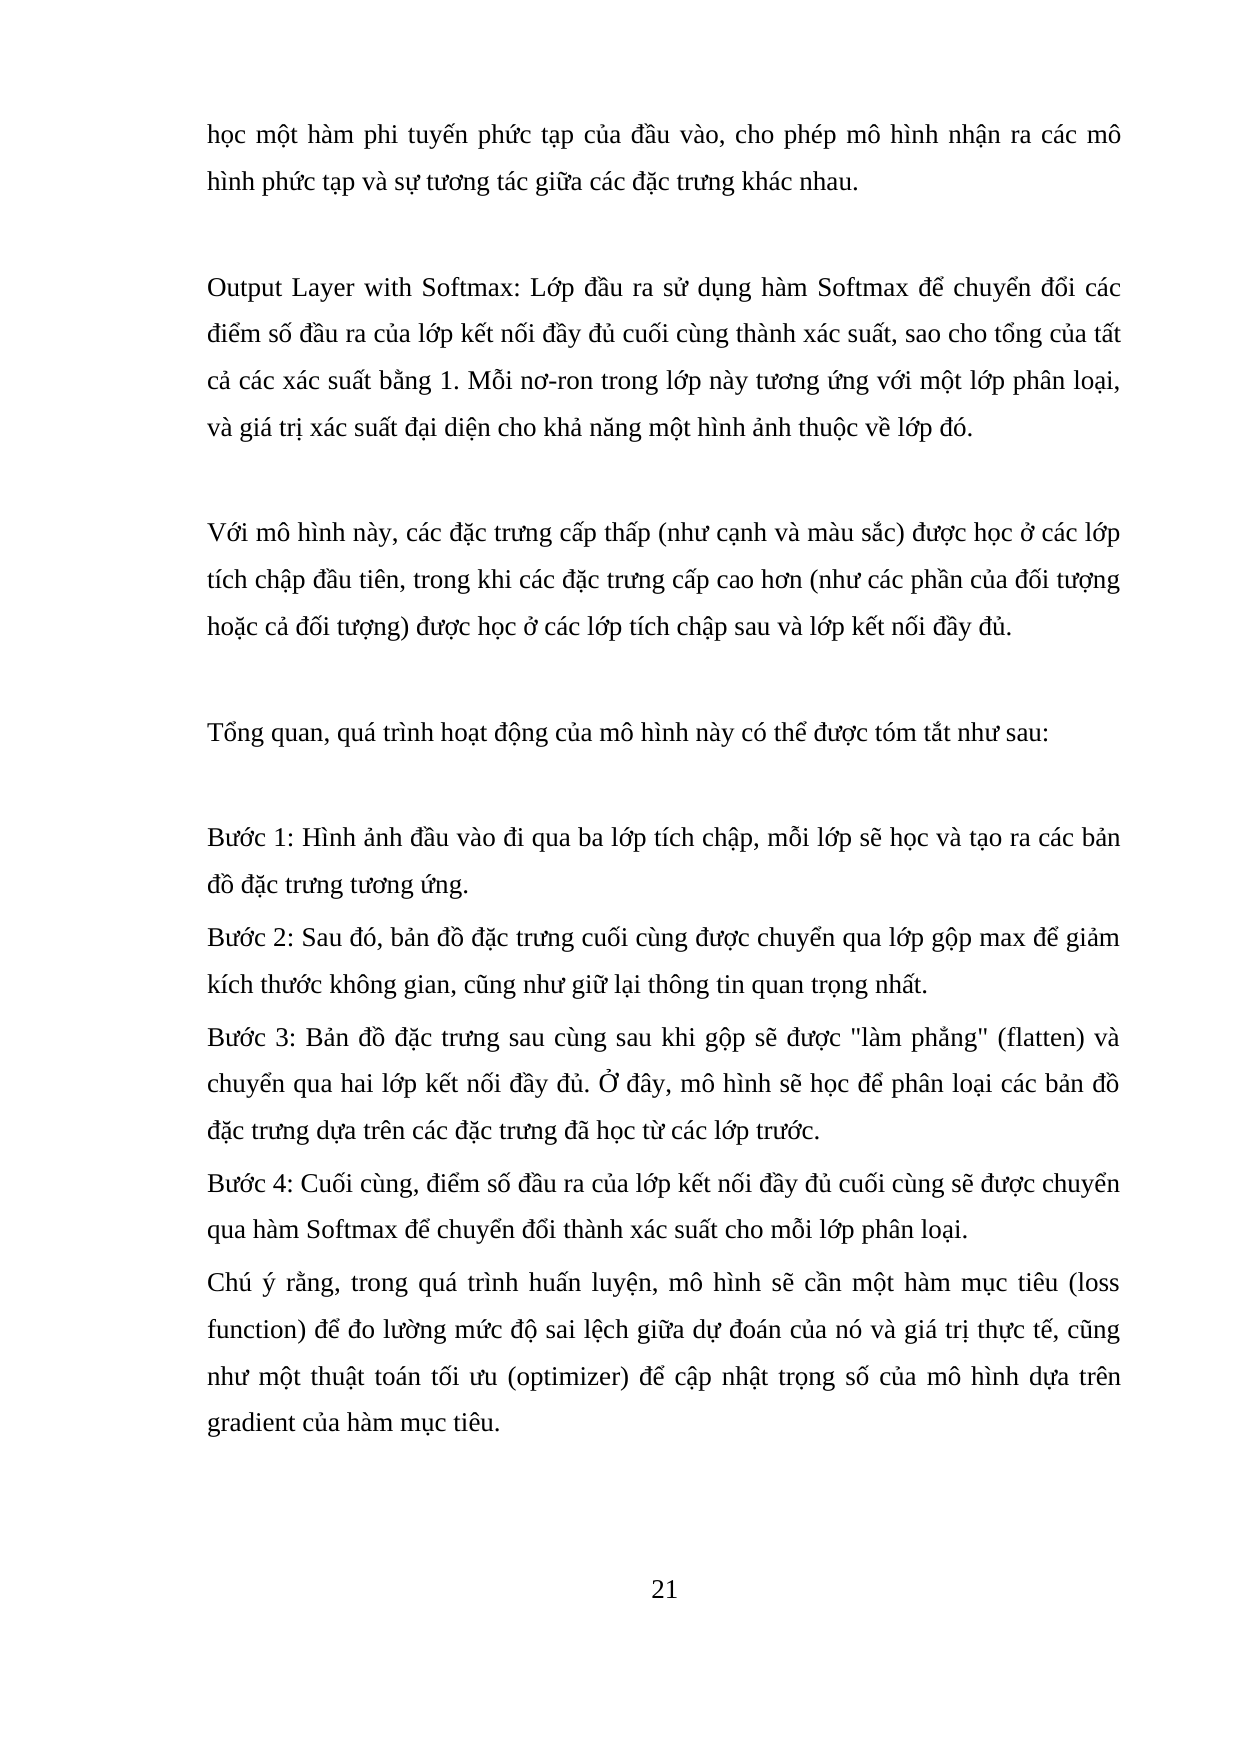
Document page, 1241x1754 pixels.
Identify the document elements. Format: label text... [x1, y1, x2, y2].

text Bước 3: Bản đồ đặc trưng sau cùng sau khi gộp sẽ được "làm phẳng" (flatten) và chuyển qua hai lớp kết nối đầy đủ. Ở đây, mô hình sẽ học để phân loại các bản đồ đặc trưng dựa trên các đặc trưng đã học từ các lớp trước. [207, 1021, 1122, 1145]
text Tổng quan, quá trình hoạt động của mô hình này có thể được tóm tắt như sau: [207, 716, 1122, 747]
text Bước 2: Sau đó, bản đồ đặc trưng cuối cùng được chuyển qua lớp gộp max để giảm kích thước không gian, cũng như giữ lại thông tin quan trọng nhất. [207, 921, 1122, 999]
text Chú ý rằng, trong quá trình huấn luyện, mô hình sẽ cần một hàm mục tiêu (loss function) để đo lường mức độ sai lệch giữa dự đoán của nó và giá trị thực tế, cũng như một thuật toán tối ưu (optimizer) để cập nhật trọng số của mô hình dựa trên gradient của hàm mục tiêu. [207, 1266, 1122, 1438]
text Output Layer with Softmax: Lớp đầu ra sử dụng hàm Softmax để chuyển đổi các điểm số đầu ra của lớp kết nối đầy đủ cuối cùng thành xác suất, sao cho tổng của tất cả các xác suất bằng 1. Mỗi nơ-ron trong lớp này tương ứng với một lớp phân loại, và giá trị xác suất đại diện cho khả năng một hình ảnh thuộc về lớp đó. [207, 271, 1122, 442]
text Với mô hình này, các đặc trưng cấp thấp (như cạnh và màu sắc) được học ở các lớp tích chập đầu tiên, trong khi các đặc trưng cấp cao hơn (như các phần của đối tượng hoặc cả đối tượng) được học ở các lớp tích chập sau và lớp kết nối đầy đủ. [207, 516, 1122, 641]
text Bước 1: Hình ảnh đầu vào đi qua ba lớp tích chập, mỗi lớp sẽ học và tạo ra các bản đồ đặc trưng tương ứng. [207, 821, 1122, 899]
text Bước 4: Cuối cùng, điểm số đầu ra của lớp kết nối đầy đủ cuối cùng sẽ được chuyển qua hàm Softmax để chuyển đổi thành xác suất cho mỗi lớp phân loại. [207, 1167, 1122, 1245]
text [207, 118, 1122, 196]
